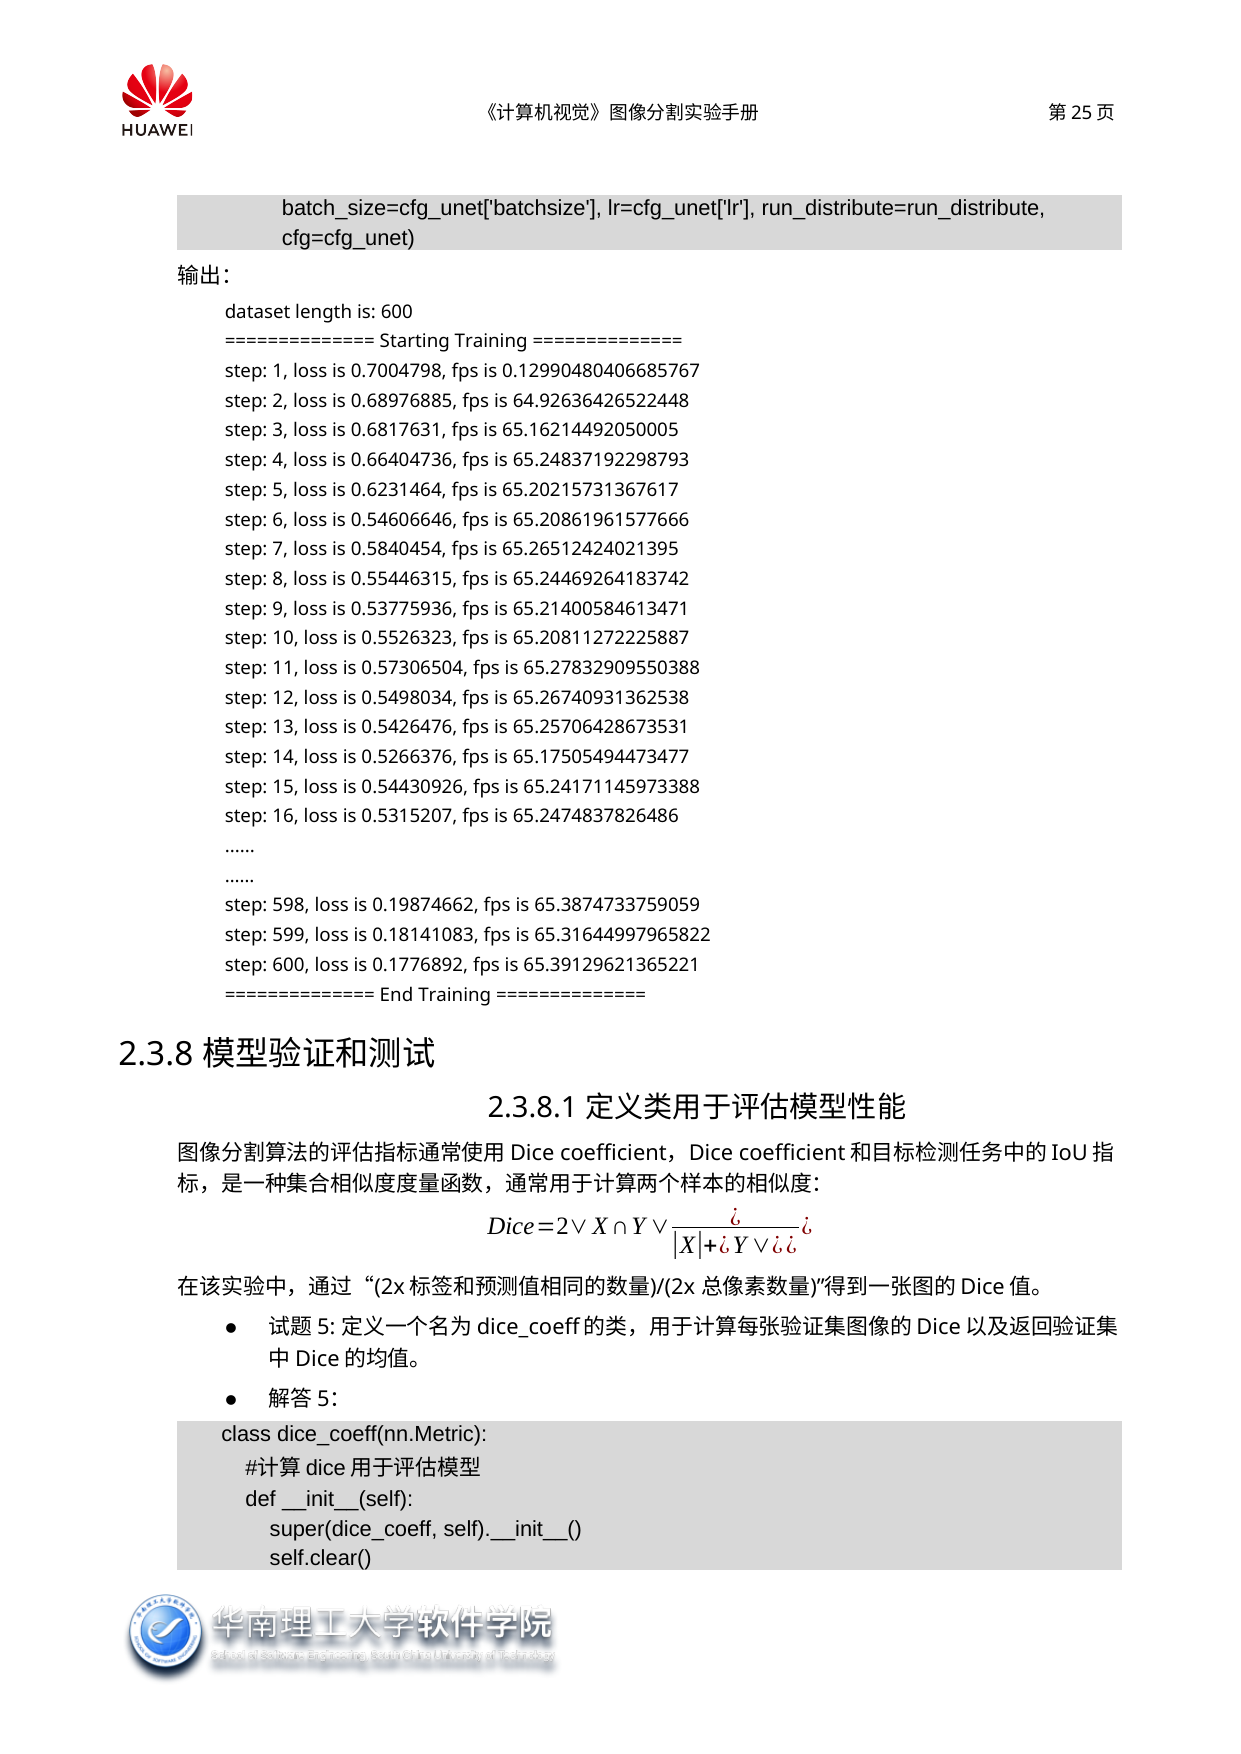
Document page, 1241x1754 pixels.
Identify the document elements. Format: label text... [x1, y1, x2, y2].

text step: 3, loss is 0.6817631, fps is 65.16214492050005 [224, 417, 1122, 442]
text ============== End Training ============== [224, 981, 1122, 1006]
text step: 16, loss is 0.5315207, fps is 65.2474837826486 [224, 803, 1122, 828]
subtitle 定义类用于评估模型性能 [487, 1084, 1122, 1126]
text step: 13, loss is 0.5426476, fps is 65.25706428673531 [224, 714, 1122, 739]
text cfg=cfg_unet) [177, 224, 1122, 250]
text 输出： [177, 258, 1122, 290]
text step: 5, loss is 0.6231464, fps is 65.20215731367617 [224, 476, 1122, 502]
text step: 599, loss is 0.18141083, fps is 65.31644997965822 [224, 921, 1122, 947]
text super(dice_coeff, self).__init__() [177, 1516, 1122, 1541]
text step: 598, loss is 0.19874662, fps is 65.3874733759059 [224, 892, 1122, 917]
text self.clear() [177, 1545, 1122, 1570]
text step: 12, loss is 0.5498034, fps is 65.26740931362538 [224, 684, 1122, 709]
subtitle 模型验证和测试 [118, 1027, 1122, 1076]
text 图像分割算法的评估指标通常使用Dice coefficient，Dice coefficient和目标检测任务中的IoU指标，是一种集合相似度度量函数，通常用于计算两个样本的相似度： [177, 1135, 1122, 1198]
picture [127, 1594, 557, 1672]
text step: 6, loss is 0.54606646, fps is 65.20861961577666 [224, 506, 1122, 531]
text step: 1, loss is 0.7004798, fps is 0.12990480406685767 [224, 357, 1122, 383]
text ...... [224, 832, 1122, 858]
text 试题5: 定义一个名为dice_coeff的类，用于计算每张验证集图像的Dice以及返回验证集中Dice的均值。 [224, 1309, 1122, 1372]
text def __init__(self): [177, 1486, 1122, 1511]
text ============== Starting Training ============== [224, 328, 1122, 353]
text step: 11, loss is 0.57306504, fps is 65.27832909550388 [224, 654, 1122, 680]
text step: 8, loss is 0.55446315, fps is 65.24469264183742 [224, 565, 1122, 591]
text step: 4, loss is 0.66404736, fps is 65.24837192298793 [224, 446, 1122, 472]
text step: 14, loss is 0.5266376, fps is 65.17505494473477 [224, 743, 1122, 769]
text step: 600, loss is 0.1776892, fps is 65.39129621365221 [224, 951, 1122, 977]
text step: 7, loss is 0.5840454, fps is 65.26512424021395 [224, 536, 1122, 561]
text dataset length is: 600 [224, 298, 1122, 323]
text step: 2, loss is 0.68976885, fps is 64.92636426522448 [224, 387, 1122, 413]
text #计算dice用于评估模型 [177, 1450, 1122, 1482]
text step: 9, loss is 0.53775936, fps is 65.21400584613471 [224, 595, 1122, 620]
text …… [224, 862, 1122, 888]
text 解答5： [224, 1381, 1122, 1413]
text 在该实验中，通过“(2x标签和预测值相同的数量)/(2x 总像素数量)”得到一张图的Dice值。 [177, 1269, 1122, 1301]
text class dice_coeff(nn.Metric): [177, 1421, 1122, 1446]
text step: 10, loss is 0.5526323, fps is 65.20811272225887 [224, 624, 1122, 650]
text step: 15, loss is 0.54430926, fps is 65.24171145973388 [224, 773, 1122, 798]
picture [122, 64, 193, 136]
text batch_size=cfg_unet['batchsize'], lr=cfg_unet['lr'], run_distribute=run_distribute, [177, 195, 1122, 220]
